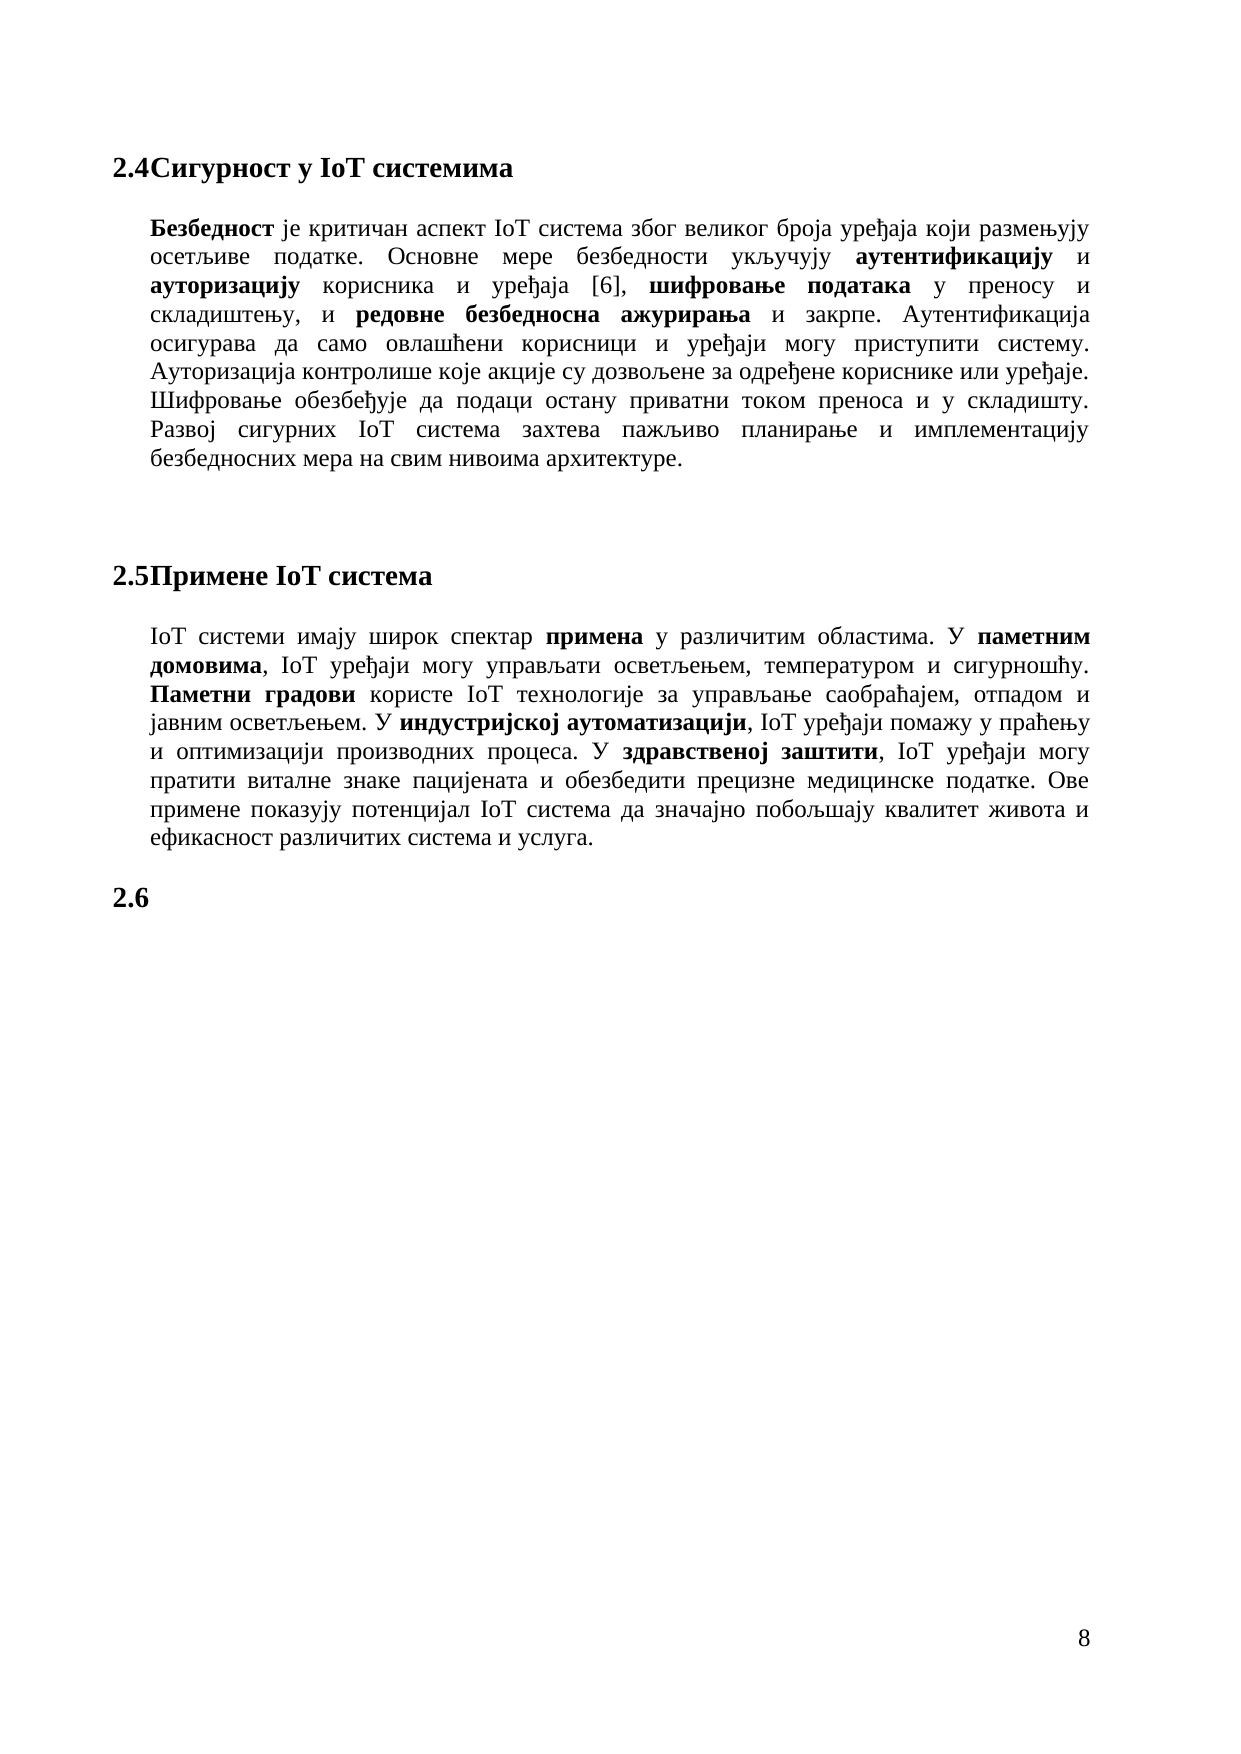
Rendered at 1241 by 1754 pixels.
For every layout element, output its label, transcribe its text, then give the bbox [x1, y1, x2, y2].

subtitle Сигурност у IoT системима [112, 150, 1090, 183]
text Безбедност је критичан аспект IoT система због великог броја уређаја који размењују осетљиве податке. Основне мере безбедности укључују аутентификацију и ауторизацију корисника и уређаја [6], шифровање података у преносу и складиштењу, и редовне безбедносна ажурирања и закрпе. Аутентификација осигурава да само овлашћени корисници и уређаји могу приступити систему. Ауторизација контролише које акције су дозвољене за одређене кориснике или уређаје. Шифровање обезбеђује да подаци остану приватни током преноса и у складишту. Развој сигурних IoT система захтева пажљиво планирање и имплементацију безбедносних мера на свим нивоима архитектуре. [150, 213, 1090, 471]
subtitle Примене IoT система [112, 558, 1090, 592]
text IoT системи имају широк спектар применa у различитим областима. У паметним домовима, IoT уређаји могу управљати осветљењем, температуром и сигурношћу. Паметни градови користе IoT технологије за управљање саобраћајем, отпадом и јавним осветљењем. У индустријској аутоматизацији, IoT уређаји помажу у праћењу и оптимизацији производних процеса. У здравственој заштити, IoT уређаји могу пратити виталне знаке пацијената и обезбедити прецизне медицинске податке. Ове примене показују потенцијал IoT система да значајно побољшају квалитет живота и ефикасност различитих система и услуга. [150, 621, 1090, 851]
